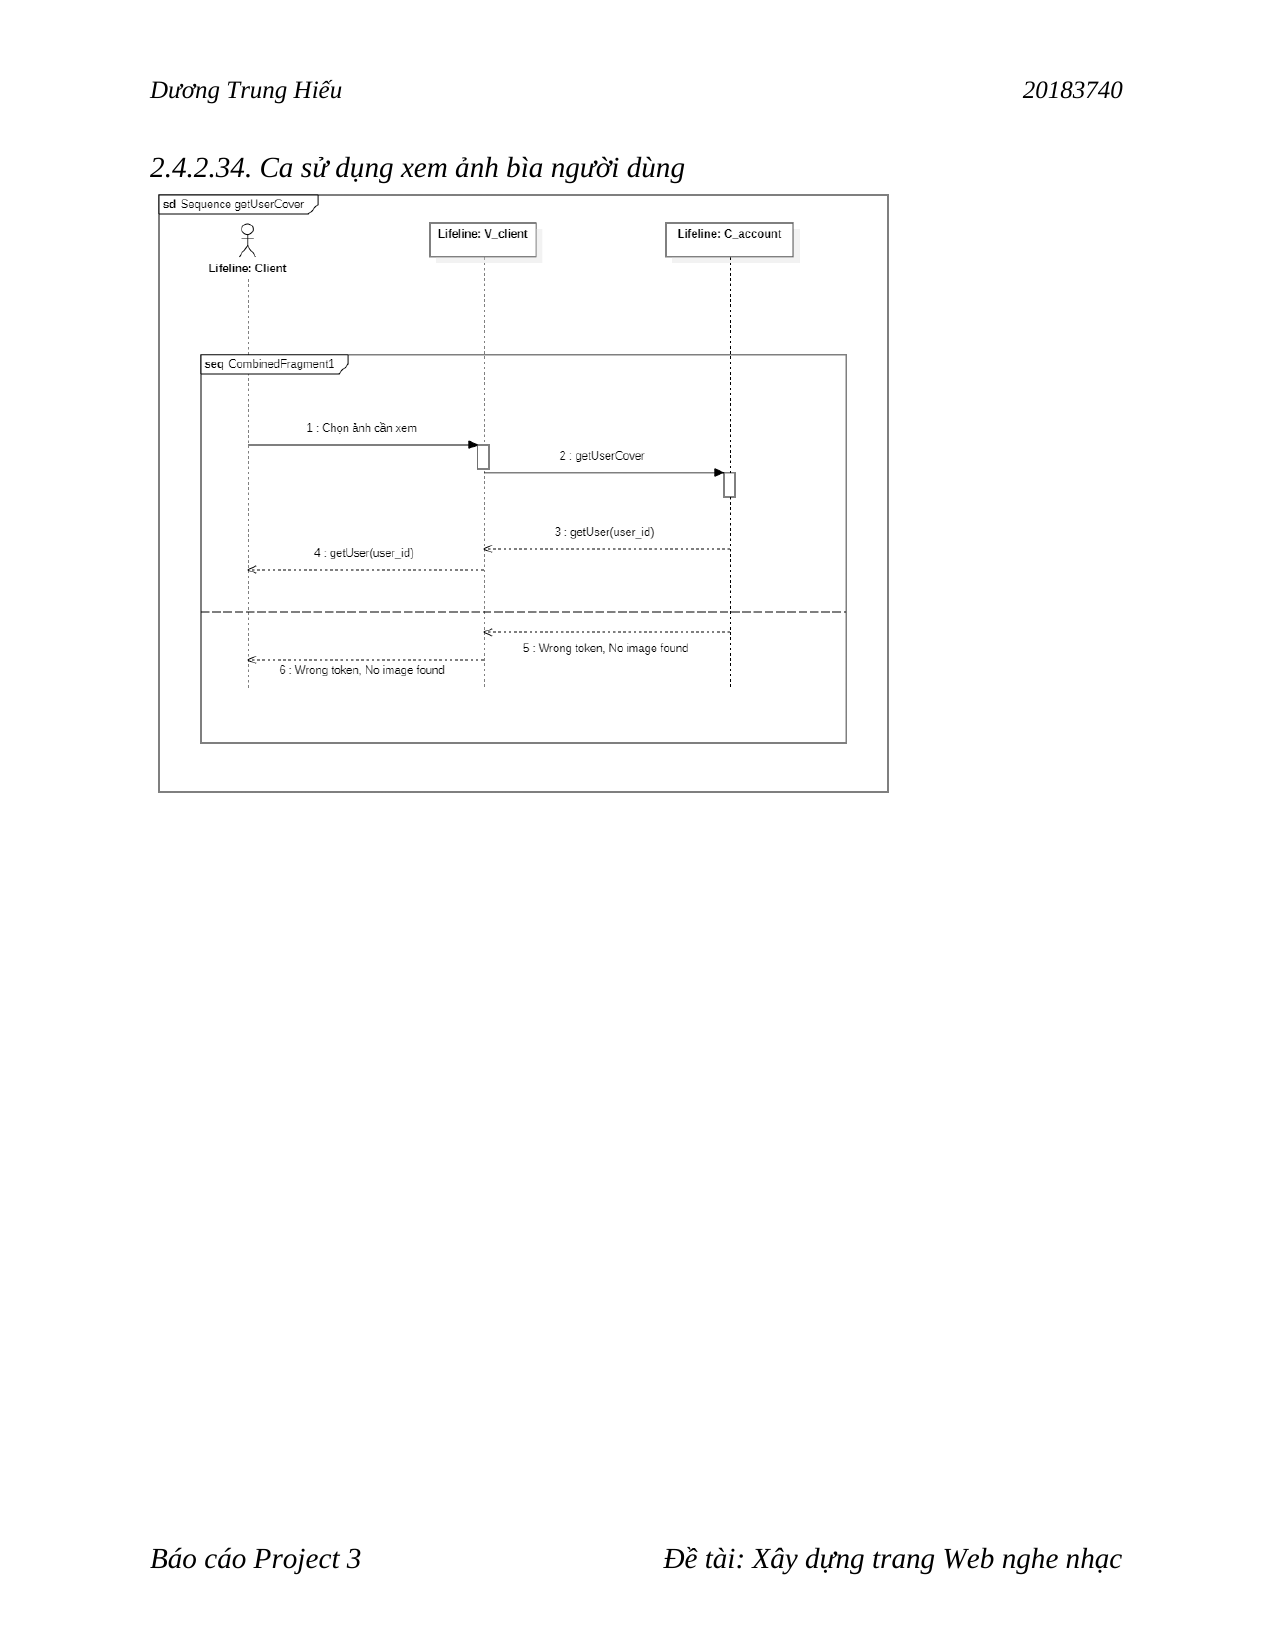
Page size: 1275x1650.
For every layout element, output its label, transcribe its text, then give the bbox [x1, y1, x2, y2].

picture [150, 186, 890, 826]
subtitle 2.4.2.34. Ca sử dụng xem ảnh bìa người dùng [150, 150, 1125, 183]
